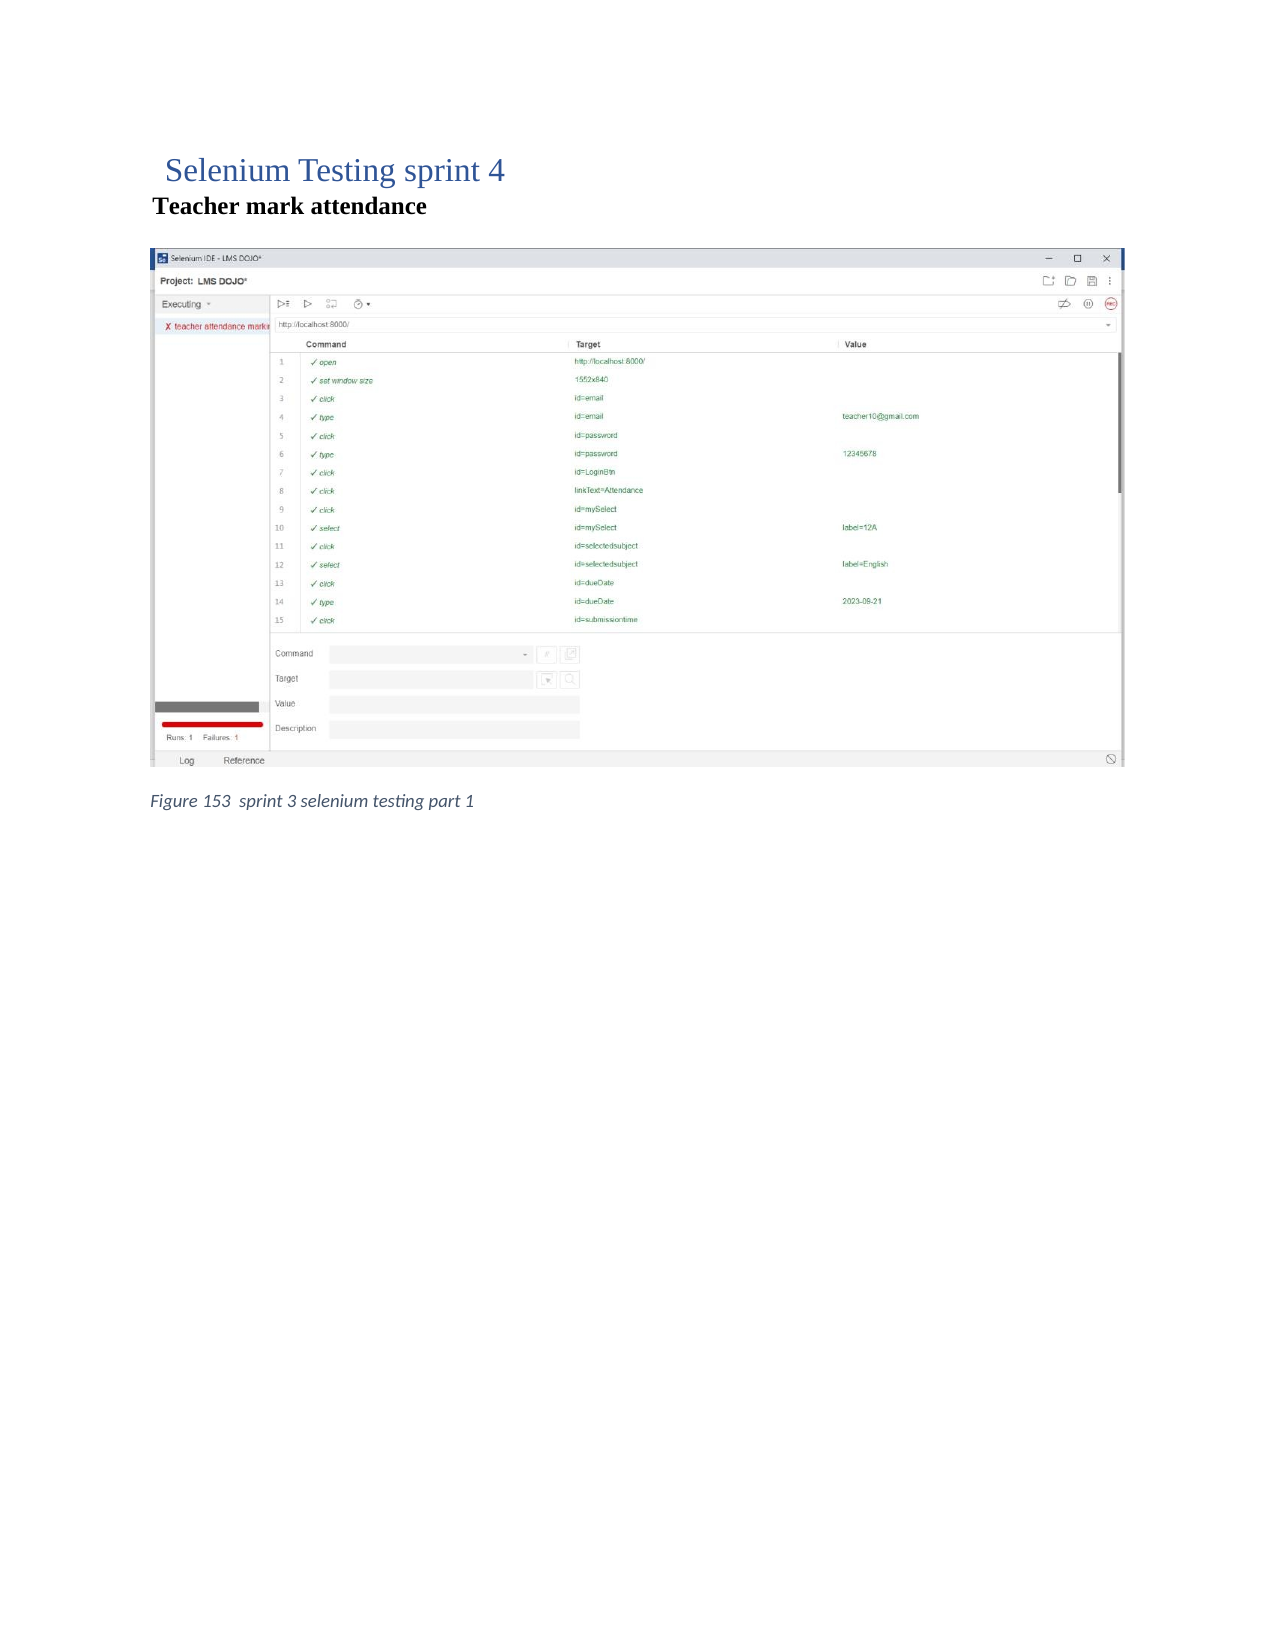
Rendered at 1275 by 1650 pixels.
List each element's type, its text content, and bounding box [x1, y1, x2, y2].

subtitle Selenium Testing sprint 4 [23, 150, 1271, 188]
picture [150, 248, 1125, 767]
subtitle Teacher mark attendance [33, 191, 1221, 220]
